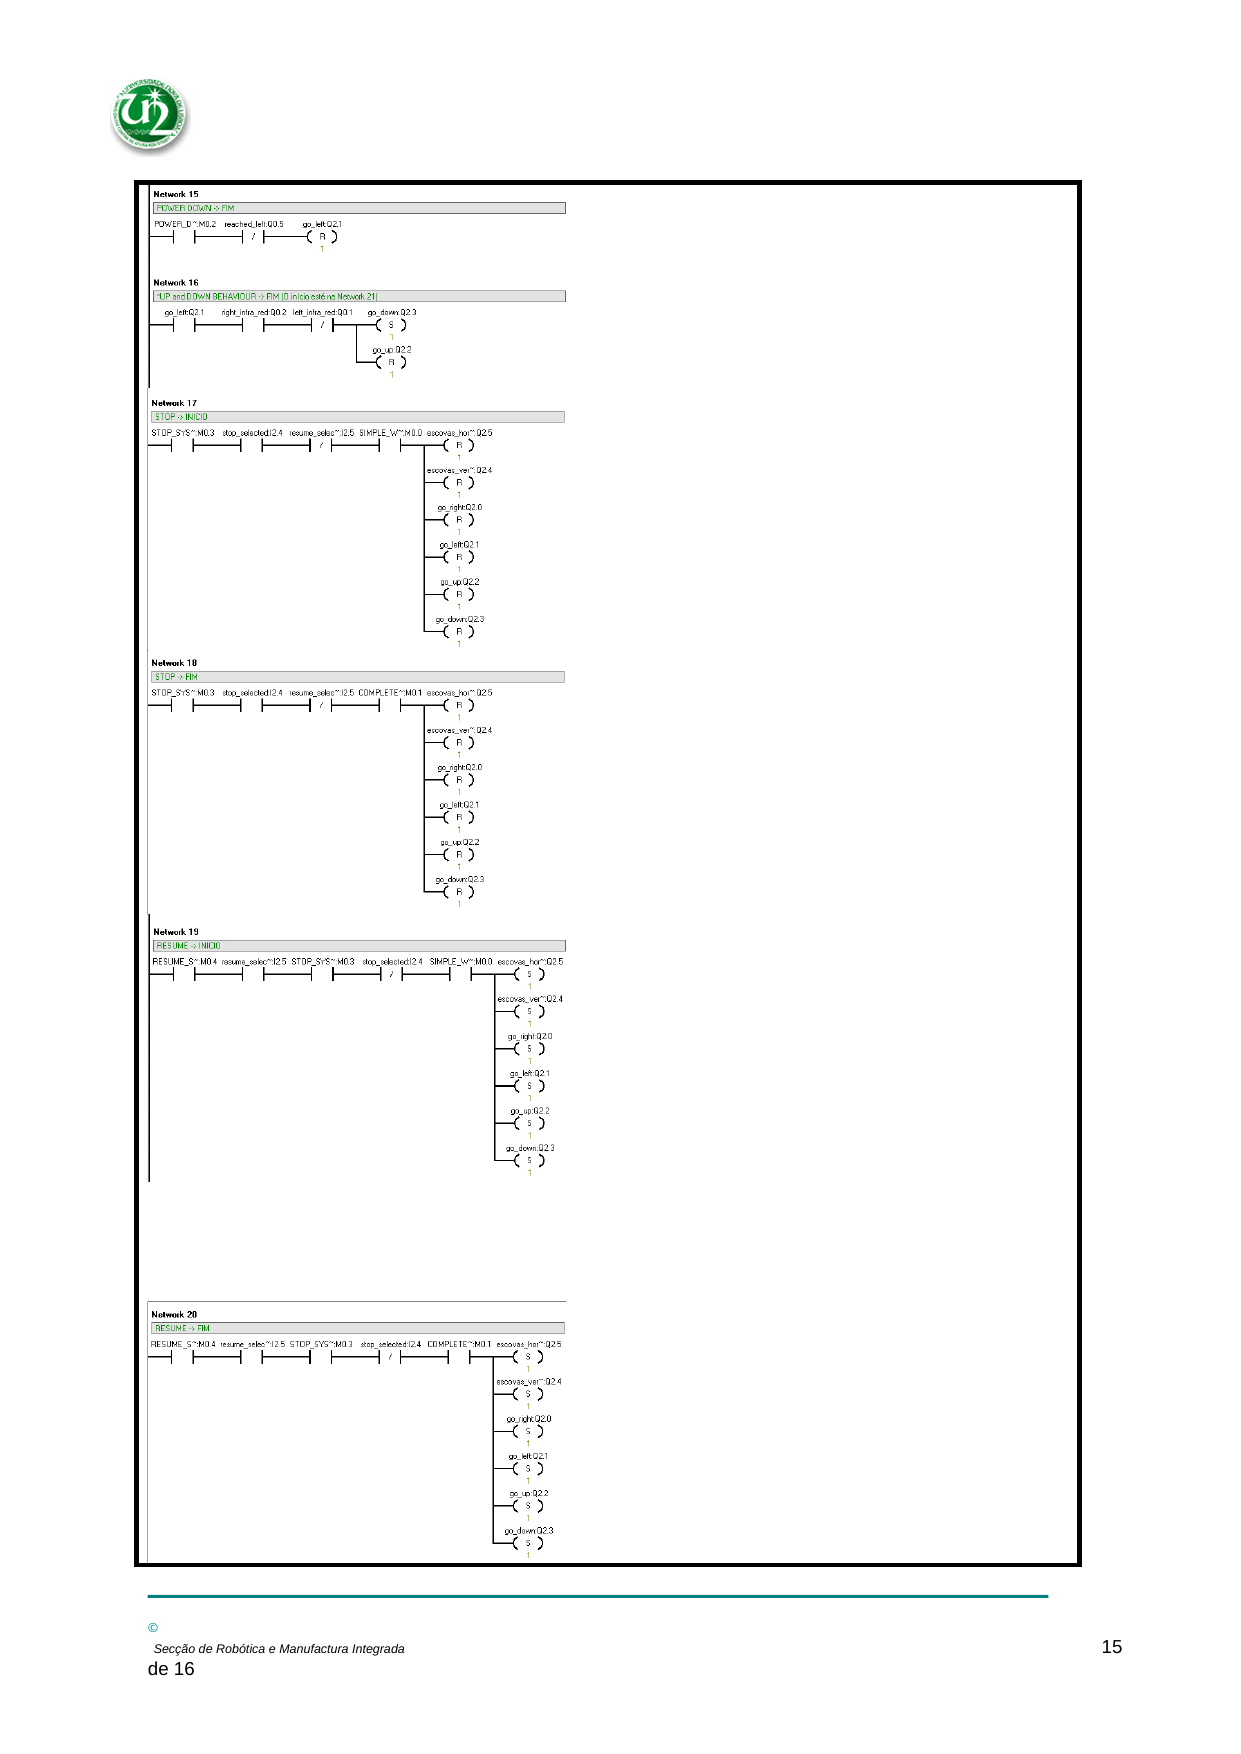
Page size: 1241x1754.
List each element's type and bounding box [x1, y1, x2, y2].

table_header [139, 185, 1077, 1562]
picture [147, 1301, 567, 1563]
picture [147, 185, 570, 1182]
